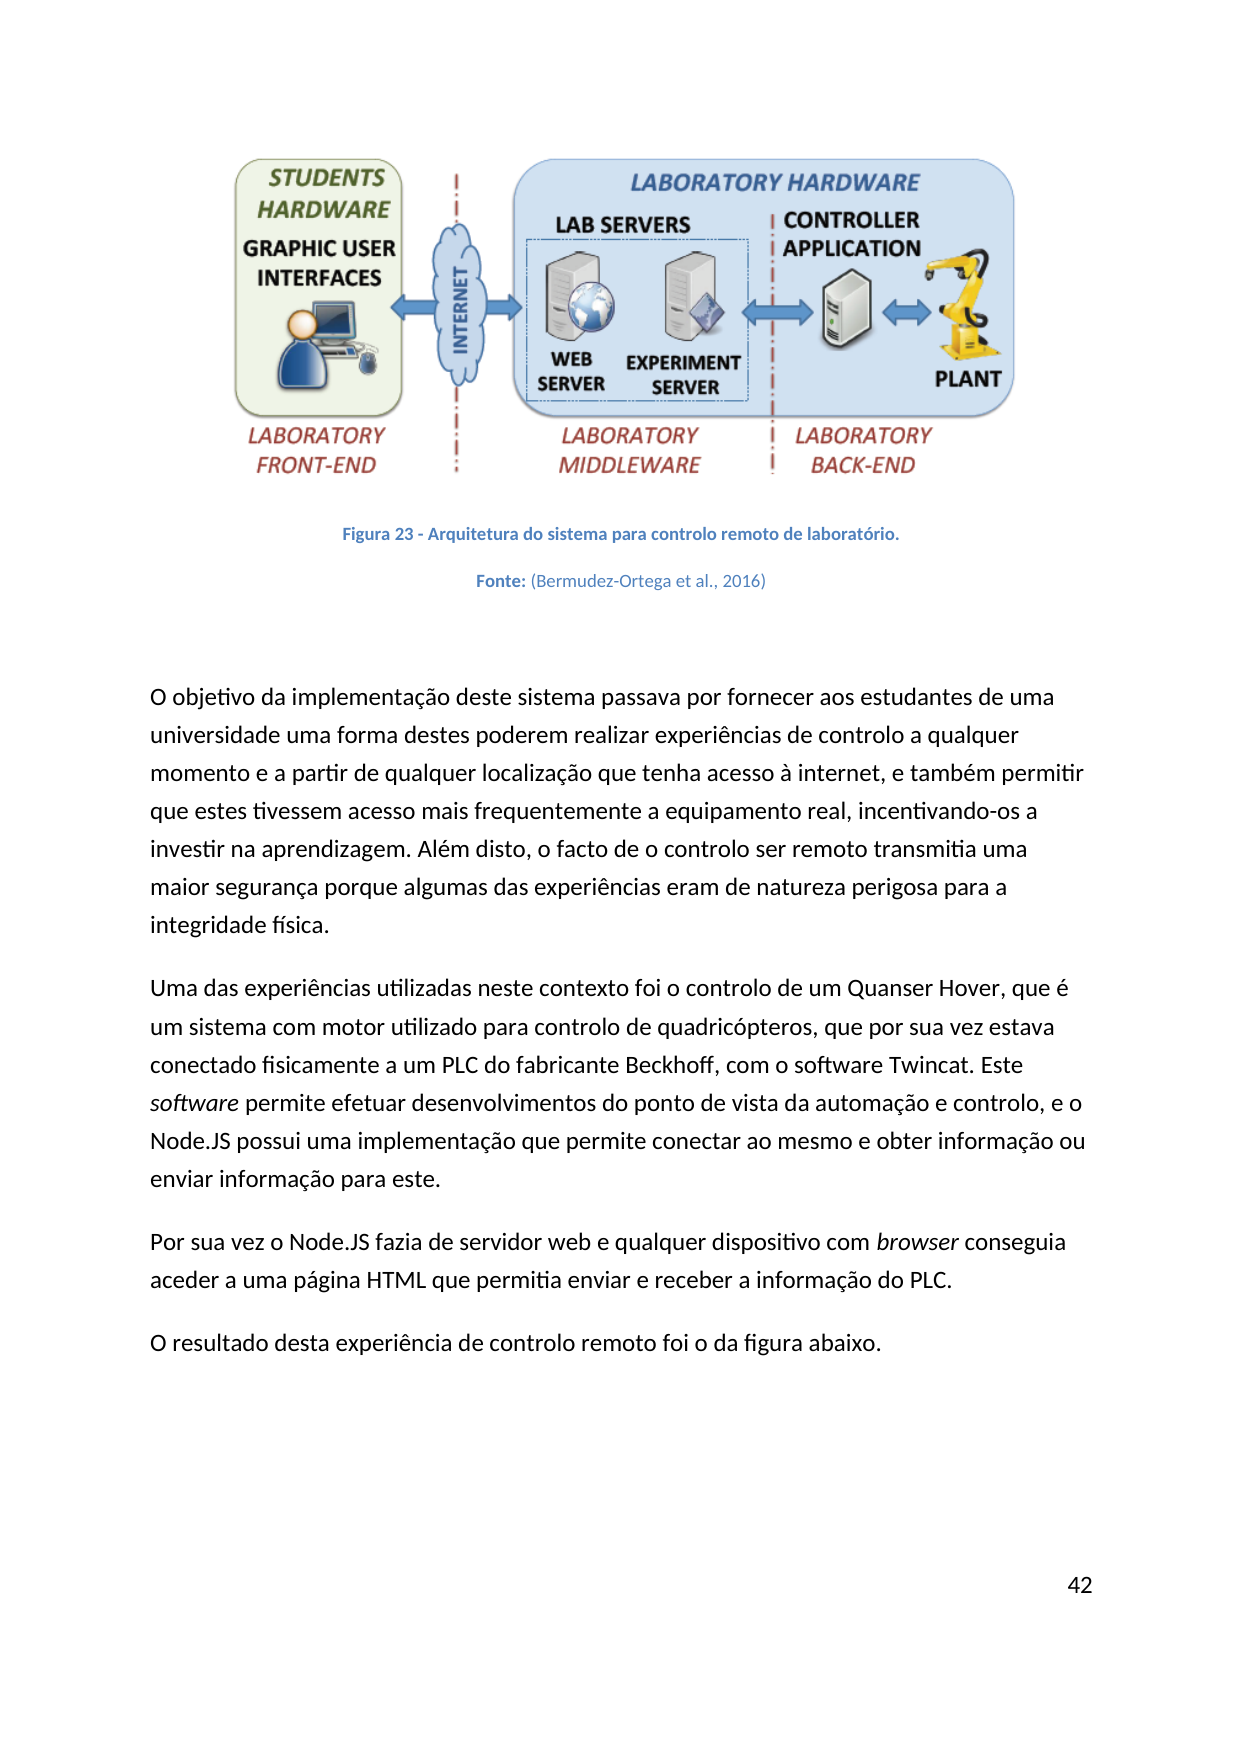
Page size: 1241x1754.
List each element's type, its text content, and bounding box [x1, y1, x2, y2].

text Uma das experiências utilizadas neste contexto foi o controlo de um Quanser Hover, que é um sistema com motor utilizado para controlo de quadricópteros, que por sua vez estava conectado fisicamente a um PLC do fabricante Beckhoff, com o software Twincat. Este software permite efetuar desenvolvimentos do ponto de vista da automação e controlo, e o Node.JS possui uma implementação que permite conectar ao mesmo e obter informação ou enviar informação para este. [150, 972, 1092, 1194]
text Por sua vez o Node.JS fazia de servidor web e qualquer dispositivo com browser conseguia aceder a uma página HTML que permitia enviar e receber a informação do PLC. [150, 1226, 1092, 1295]
text O objetivo da implementação deste sistema passava por fornecer aos estudantes de uma universidade uma forma destes poderem realizar experiências de controlo a qualquer momento e a partir de qualquer localização que tenha acesso à internet, e também permitir que estes tivessem acesso mais frequentemente a equipamento real, incentivando-os a investir na aprendizagem. Além disto, o facto de o controlo ser remoto transmitia uma maior segurança porque algumas das experiências eram de natureza perigosa para a integridade física. [150, 681, 1092, 940]
text Fonte: (Bermudez-Ortega et al., 2016) [150, 569, 1092, 592]
text Figura 23 - Arquitetura do sistema para controlo remoto de laboratório. [150, 522, 1092, 544]
picture [220, 150, 1023, 489]
text O resultado desta experiência de controlo remoto foi o da figura abaixo. [150, 1327, 1092, 1358]
